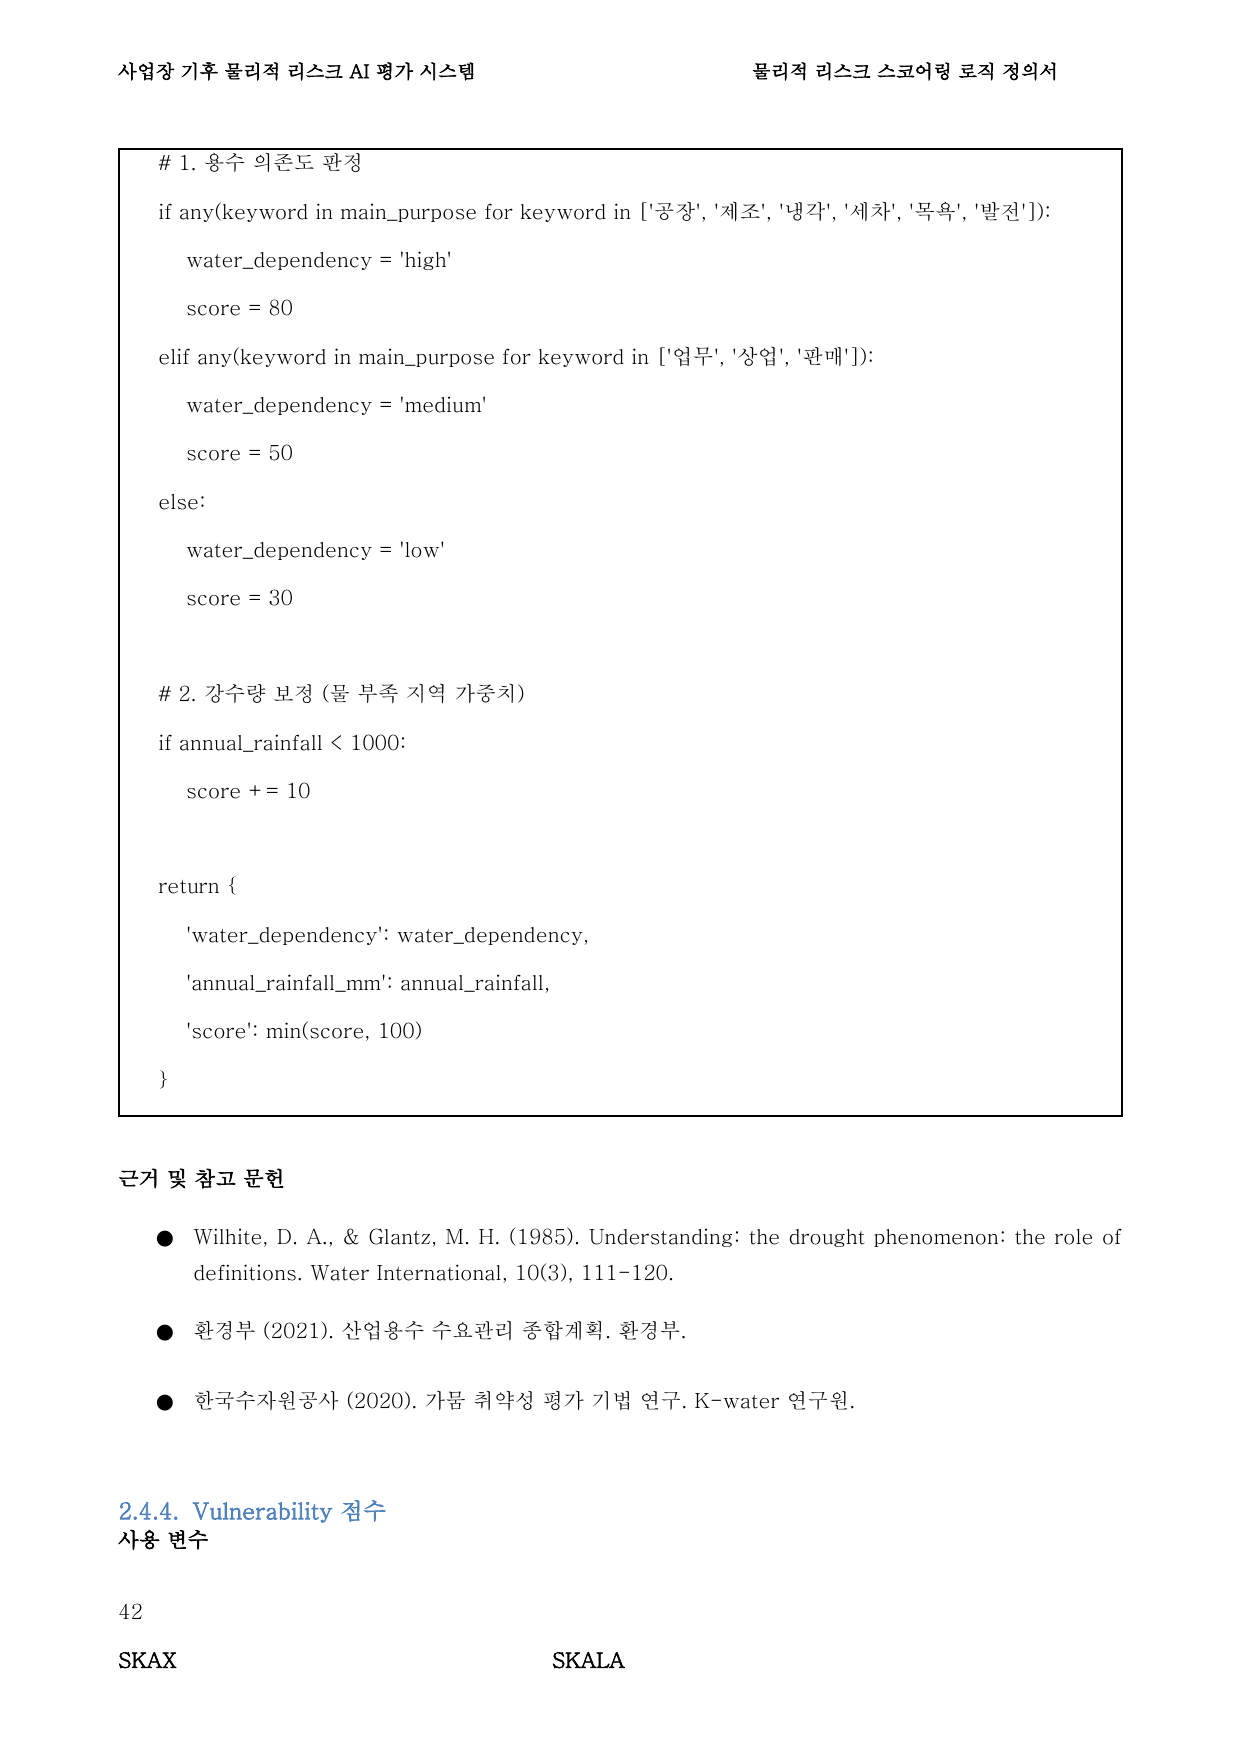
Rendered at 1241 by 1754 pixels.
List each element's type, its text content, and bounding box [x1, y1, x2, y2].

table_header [120, 150, 1121, 1114]
text 근거 및 참고 문헌 [118, 1165, 1122, 1189]
list 환경부 (2021). 산업용수 수요관리 종합계획. 환경부. [156, 1308, 1122, 1351]
subtitle Vulnerability 점수 [118, 1496, 1122, 1522]
list 한국수자원공사 (2020). 가뭄 취약성 평가 기법 연구. K-water 연구원. [156, 1378, 1122, 1421]
text 사용 변수 [118, 1526, 1122, 1550]
list Wilhite, D. A., & Glantz, M. H. (1985). Understanding: the drought phenomenon: the role of definitions. Water International, 10(3), 111-120. [156, 1213, 1122, 1283]
